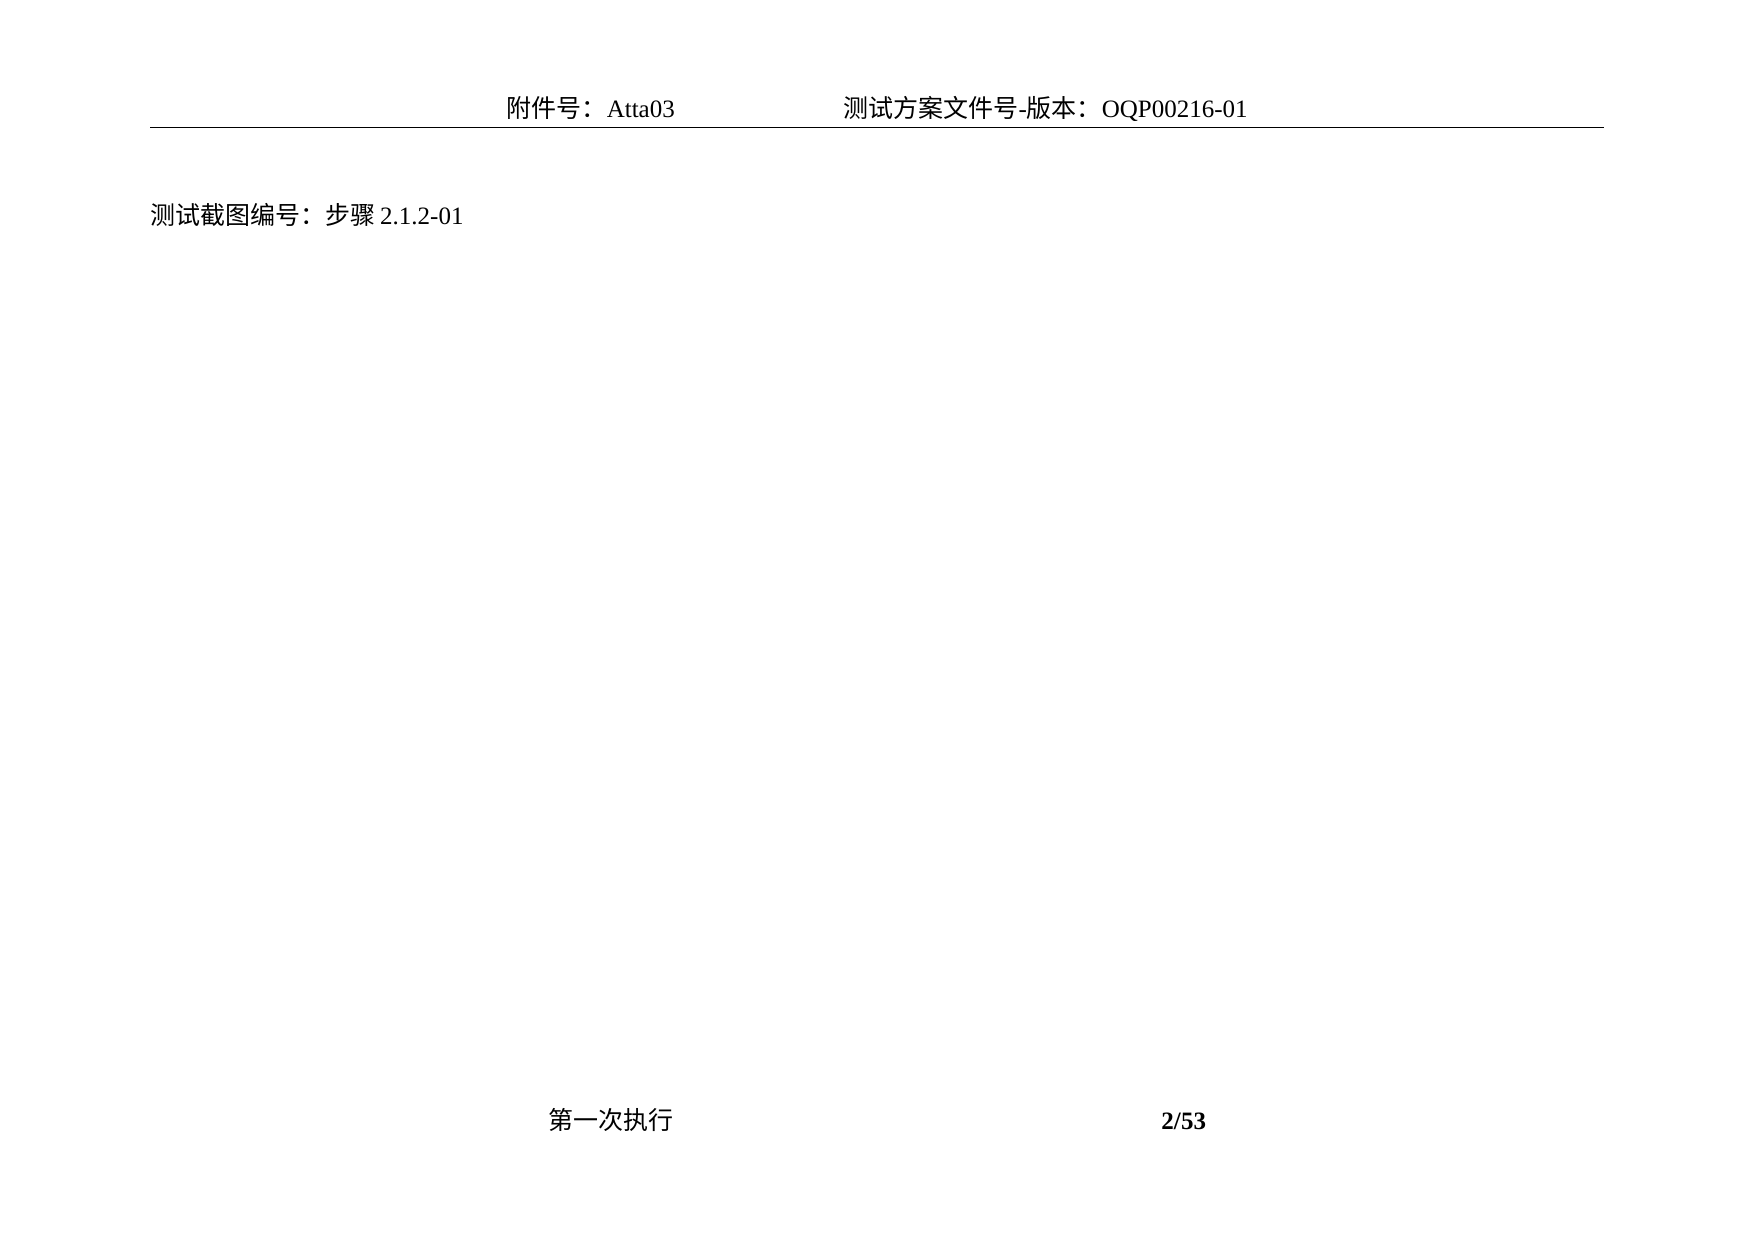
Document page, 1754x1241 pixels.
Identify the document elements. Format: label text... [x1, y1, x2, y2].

text 测试截图编号：步骤2.1.2-01 [150, 181, 1604, 246]
